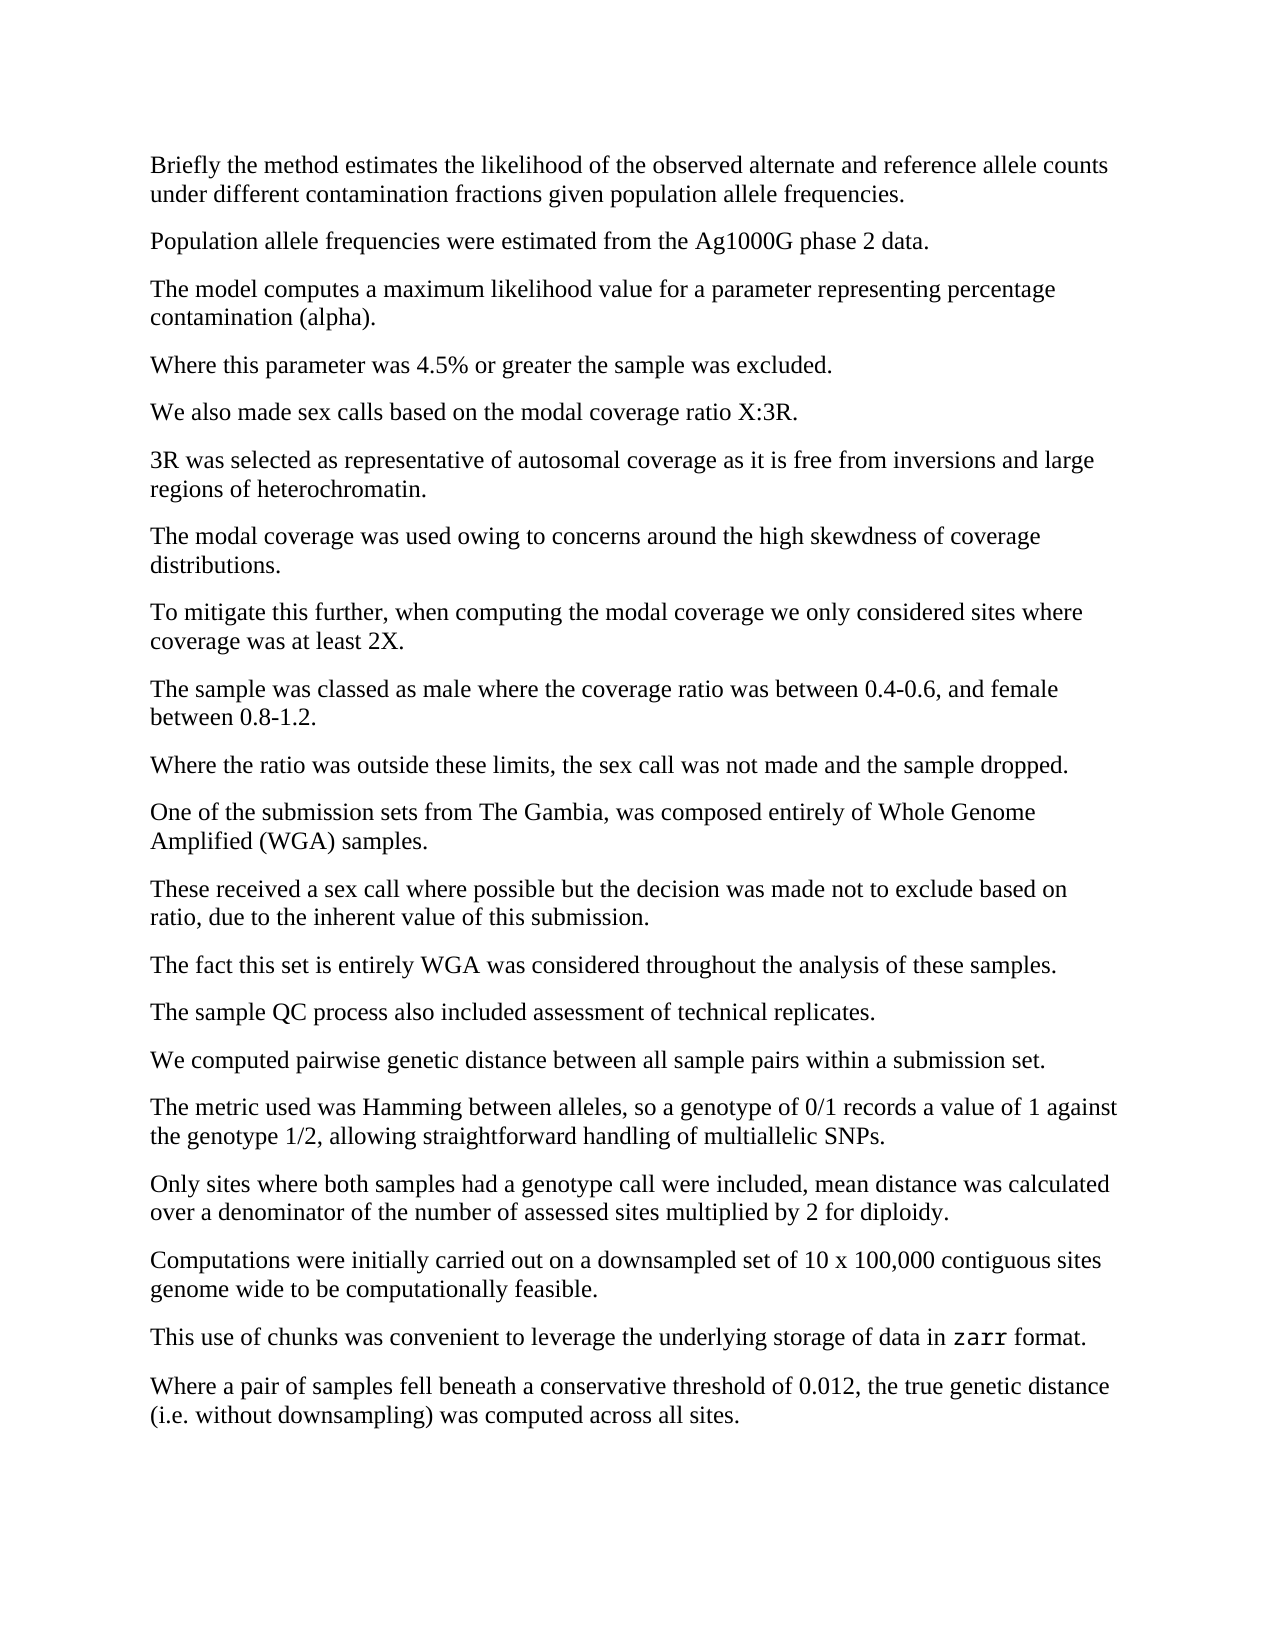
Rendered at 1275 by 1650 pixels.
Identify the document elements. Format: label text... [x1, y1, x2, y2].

text The sample QC process also included assessment of technical replicates. [150, 997, 1125, 1026]
text We computed pairwise genetic distance between all sample pairs within a submission set. [150, 1045, 1125, 1074]
text This use of chunks was convenient to leverage the underlying storage of data in zarr format. [150, 1321, 1125, 1352]
text Briefly the method estimates the likelihood of the observed alternate and reference allele counts under different contamination fractions given population allele frequencies. [150, 150, 1125, 207]
text One of the submission sets from The Gambia, was composed entirely of Whole Genome Amplified (WGA) samples. [150, 797, 1125, 855]
text We also made sex calls based on the modal coverage ratio X:3R. [150, 397, 1125, 426]
text The modal coverage was used owing to concerns around the high skewdness of coverage distributions. [150, 521, 1125, 579]
text The sample was classed as male where the coverage ratio was between 0.4-0.6, and female between 0.8-1.2. [150, 674, 1125, 731]
text Where a pair of samples fell beneath a conservative threshold of 0.012, the true genetic distance (i.e. without downsampling) was computed across all sites. [150, 1371, 1125, 1429]
text 3R was selected as representative of autosomal coverage as it is free from inversions and large regions of heterochromatin. [150, 445, 1125, 502]
text Population allele frequencies were estimated from the Ag1000G phase 2 data. [150, 226, 1125, 255]
text Where the ratio was outside these limits, the sex call was not made and the sample dropped. [150, 750, 1125, 779]
text The model computes a maximum likelihood value for a parameter representing percentage contamination (alpha). [150, 274, 1125, 331]
text To mitigate this further, when computing the modal coverage we only considered sites where coverage was at least 2X. [150, 597, 1125, 655]
text The metric used was Hamming between alleles, so a genotype of 0/1 records a value of 1 against the genotype 1/2, allowing straightforward handling of multiallelic SNPs. [150, 1092, 1125, 1150]
text Computations were initially carried out on a downsampled set of 10 x 100,000 contiguous sites genome wide to be computationally feasible. [150, 1245, 1125, 1302]
text Only sites where both samples had a genotype call were included, mean distance was calculated over a denominator of the number of assessed sites multiplied by 2 for diploidy. [150, 1169, 1125, 1226]
text Where this parameter was 4.5% or greater the sample was excluded. [150, 350, 1125, 379]
text These received a sex call where possible but the decision was made not to exclude based on ratio, due to the inherent value of this submission. [150, 874, 1125, 931]
text The fact this set is entirely WGA was considered throughout the analysis of these samples. [150, 950, 1125, 979]
